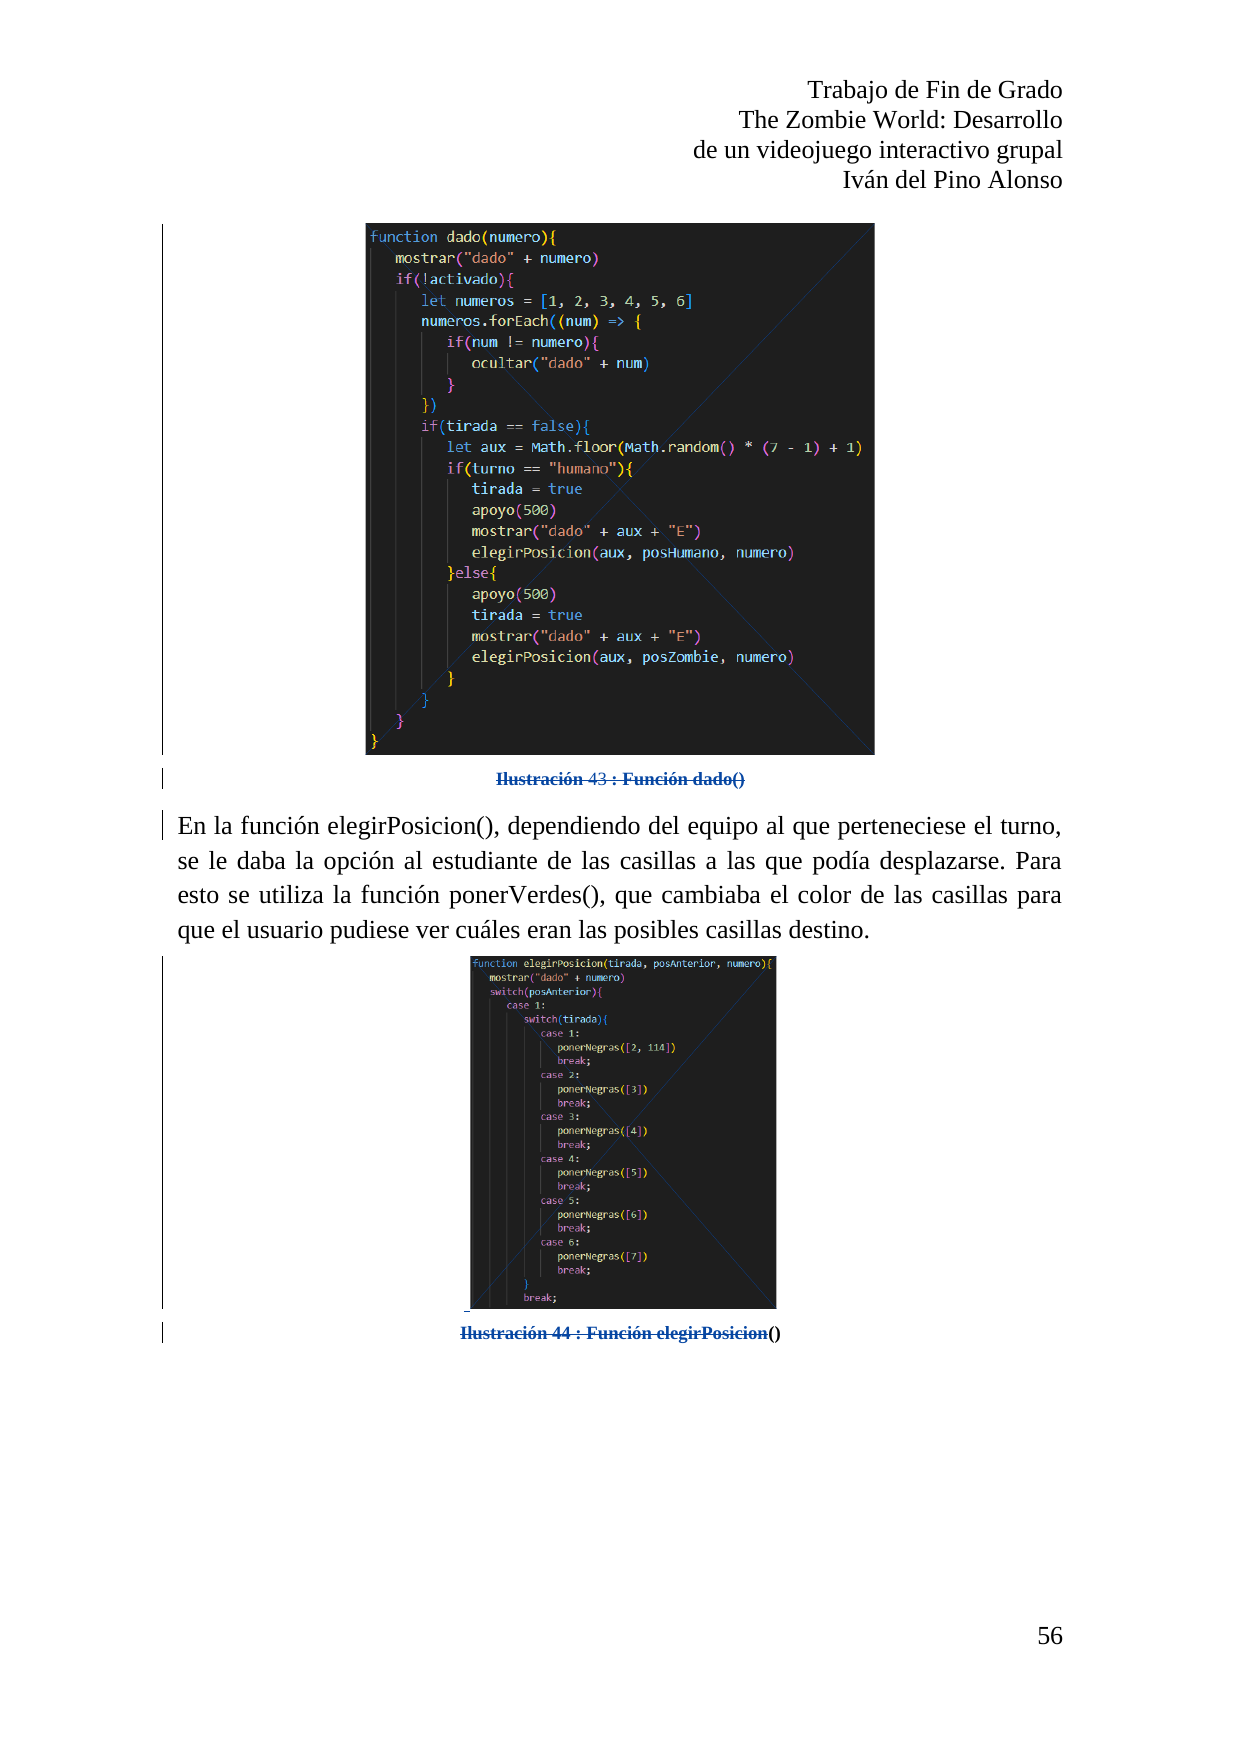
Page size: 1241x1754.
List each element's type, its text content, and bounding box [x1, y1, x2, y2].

picture [470, 958, 622, 1307]
picture [621, 225, 875, 754]
text En la función elegirPosicion(), dependiendo del equipo al que perteneciese el turno, se le daba la opción al estudiante de las casillas a las que podía desplazarse. Para esto se utiliza la función ponerVerdes(), que cambiaba el color de las casillas para que el usuario pudiese ver cuáles eran las posibles casillas destino. [177, 810, 1063, 944]
picture [366, 223, 874, 488]
picture [365, 225, 619, 754]
picture [367, 491, 873, 755]
picture [472, 1134, 775, 1309]
text () [177, 1322, 1063, 1343]
picture [471, 956, 775, 1131]
picture [625, 958, 777, 1308]
